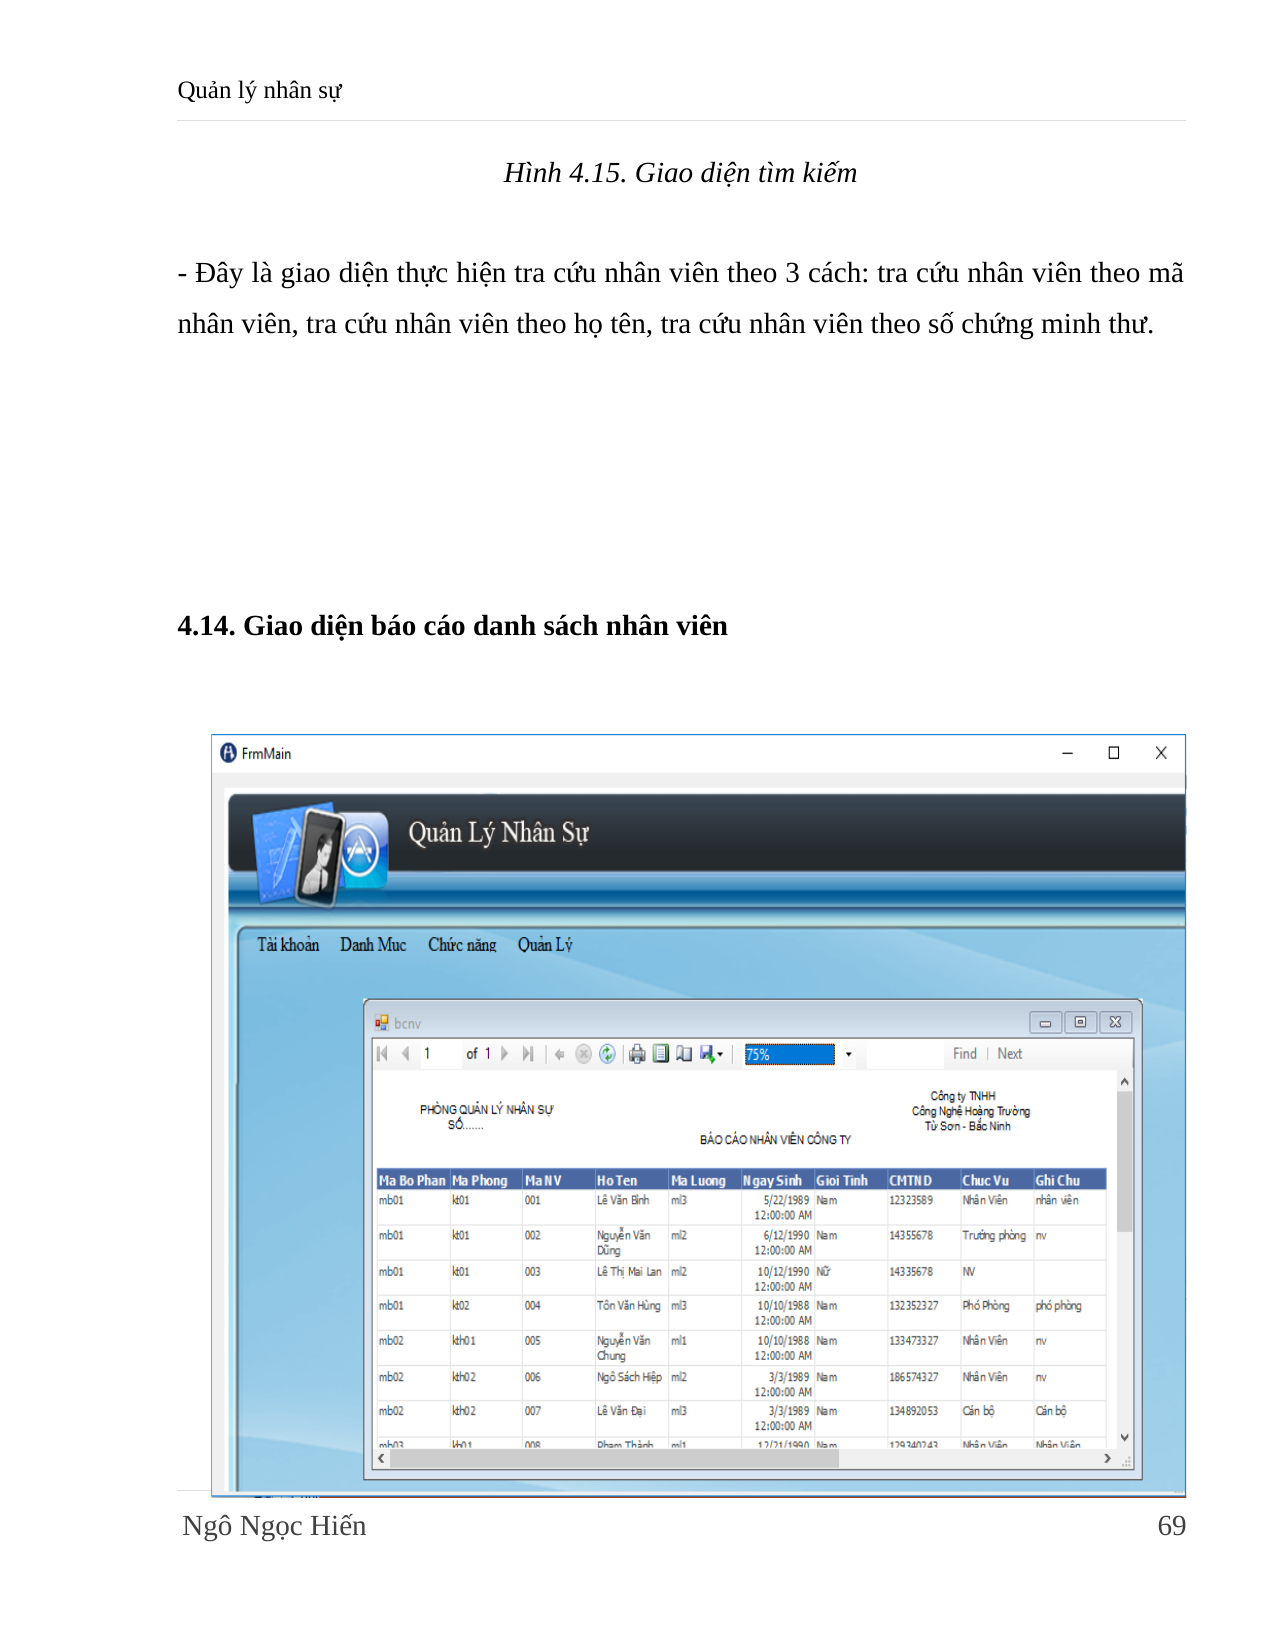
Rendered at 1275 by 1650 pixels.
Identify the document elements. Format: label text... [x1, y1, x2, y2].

text Hình 4.15. Giao diện tìm kiếm [177, 155, 1186, 188]
text 4.14. Giao diện báo cáo danh sách nhân viên [177, 608, 1186, 641]
text - Đây là giao diện thực hiện tra cứu nhân viên theo 3 cách: tra cứu nhân viên theo mã nhân viên, tra cứu nhân viên theo họ tên, tra cứu nhân viên theo số chứng minh thư. [177, 256, 1186, 339]
picture [211, 734, 1187, 1498]
